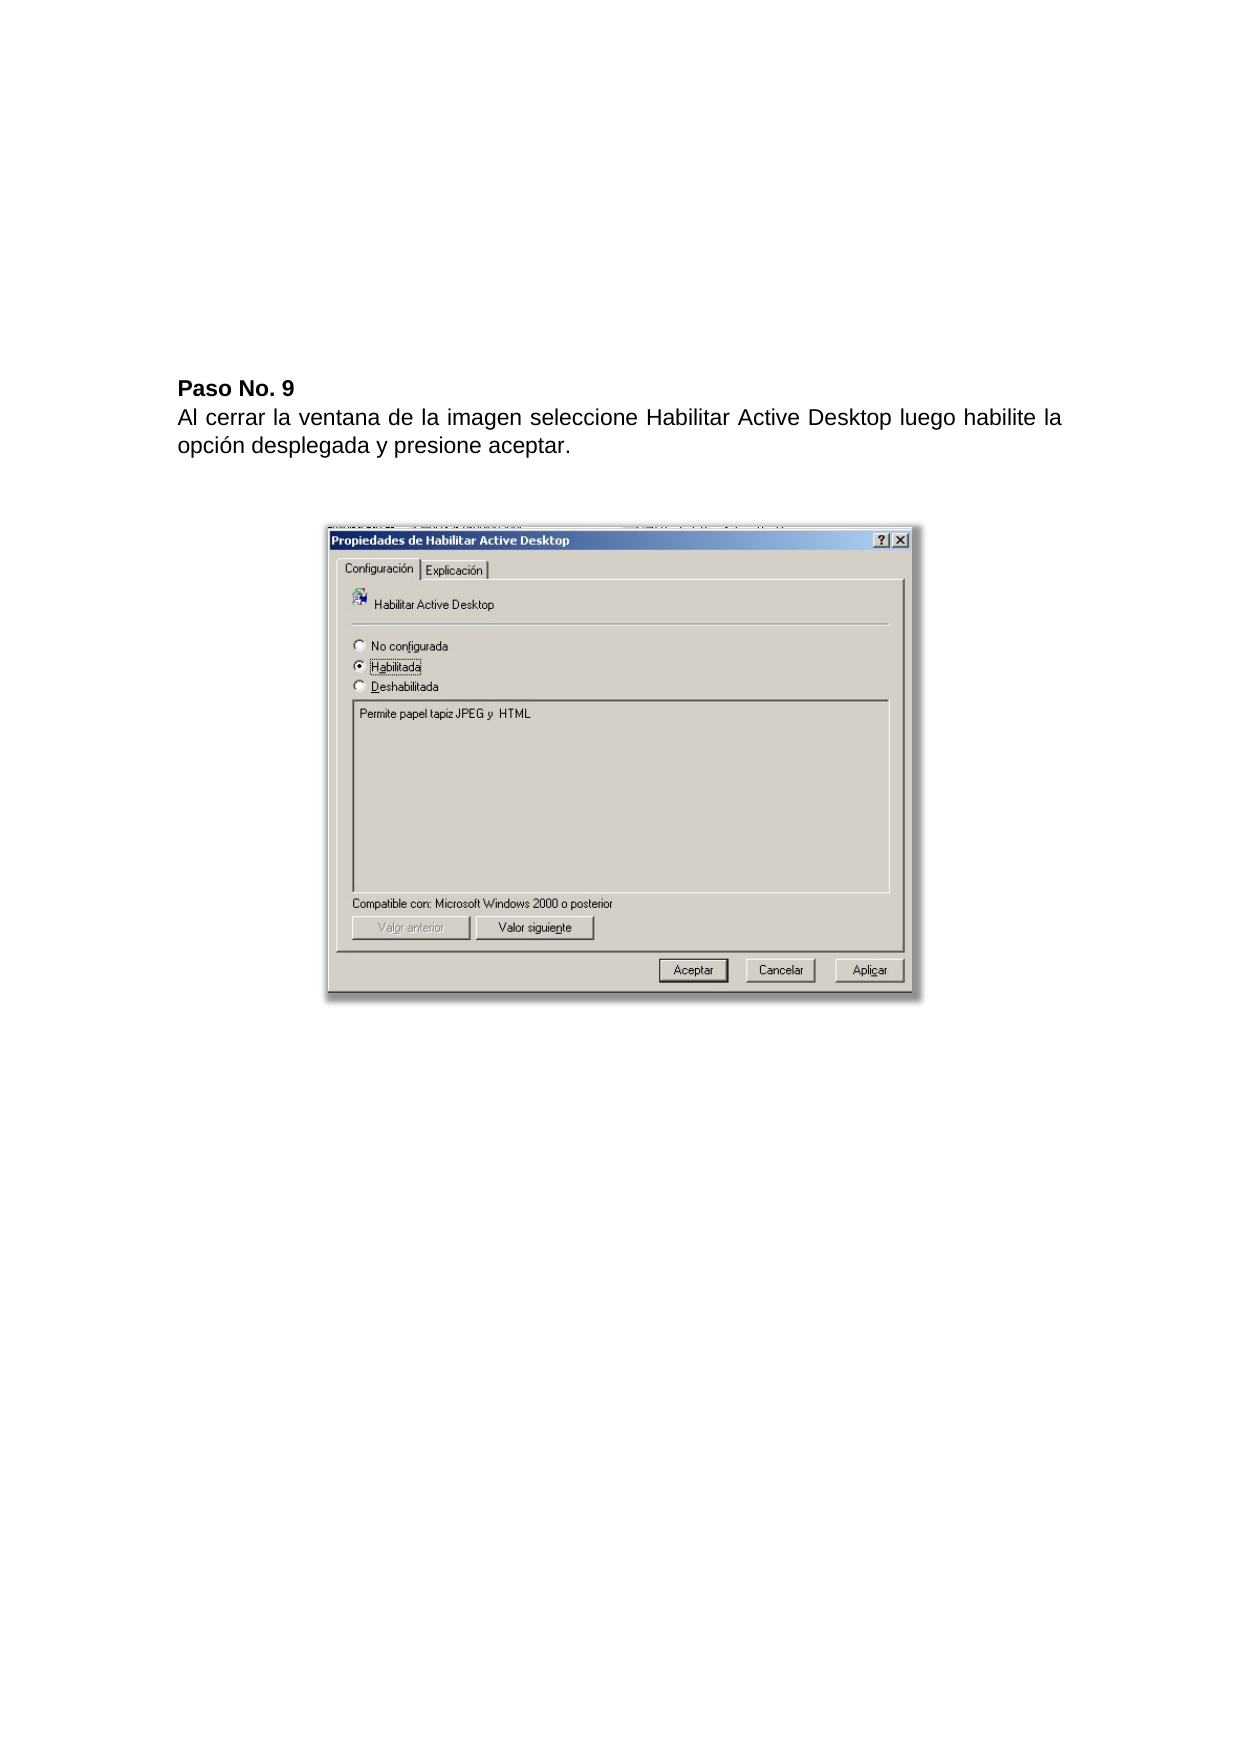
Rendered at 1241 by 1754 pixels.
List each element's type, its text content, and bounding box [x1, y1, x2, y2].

text Paso No. 9 [177, 375, 1063, 401]
picture [317, 517, 931, 1011]
text Al cerrar la ventana de la imagen seleccione Habilitar Active Desktop luego habilite la opción desplegada y presione aceptar. [177, 403, 1063, 458]
